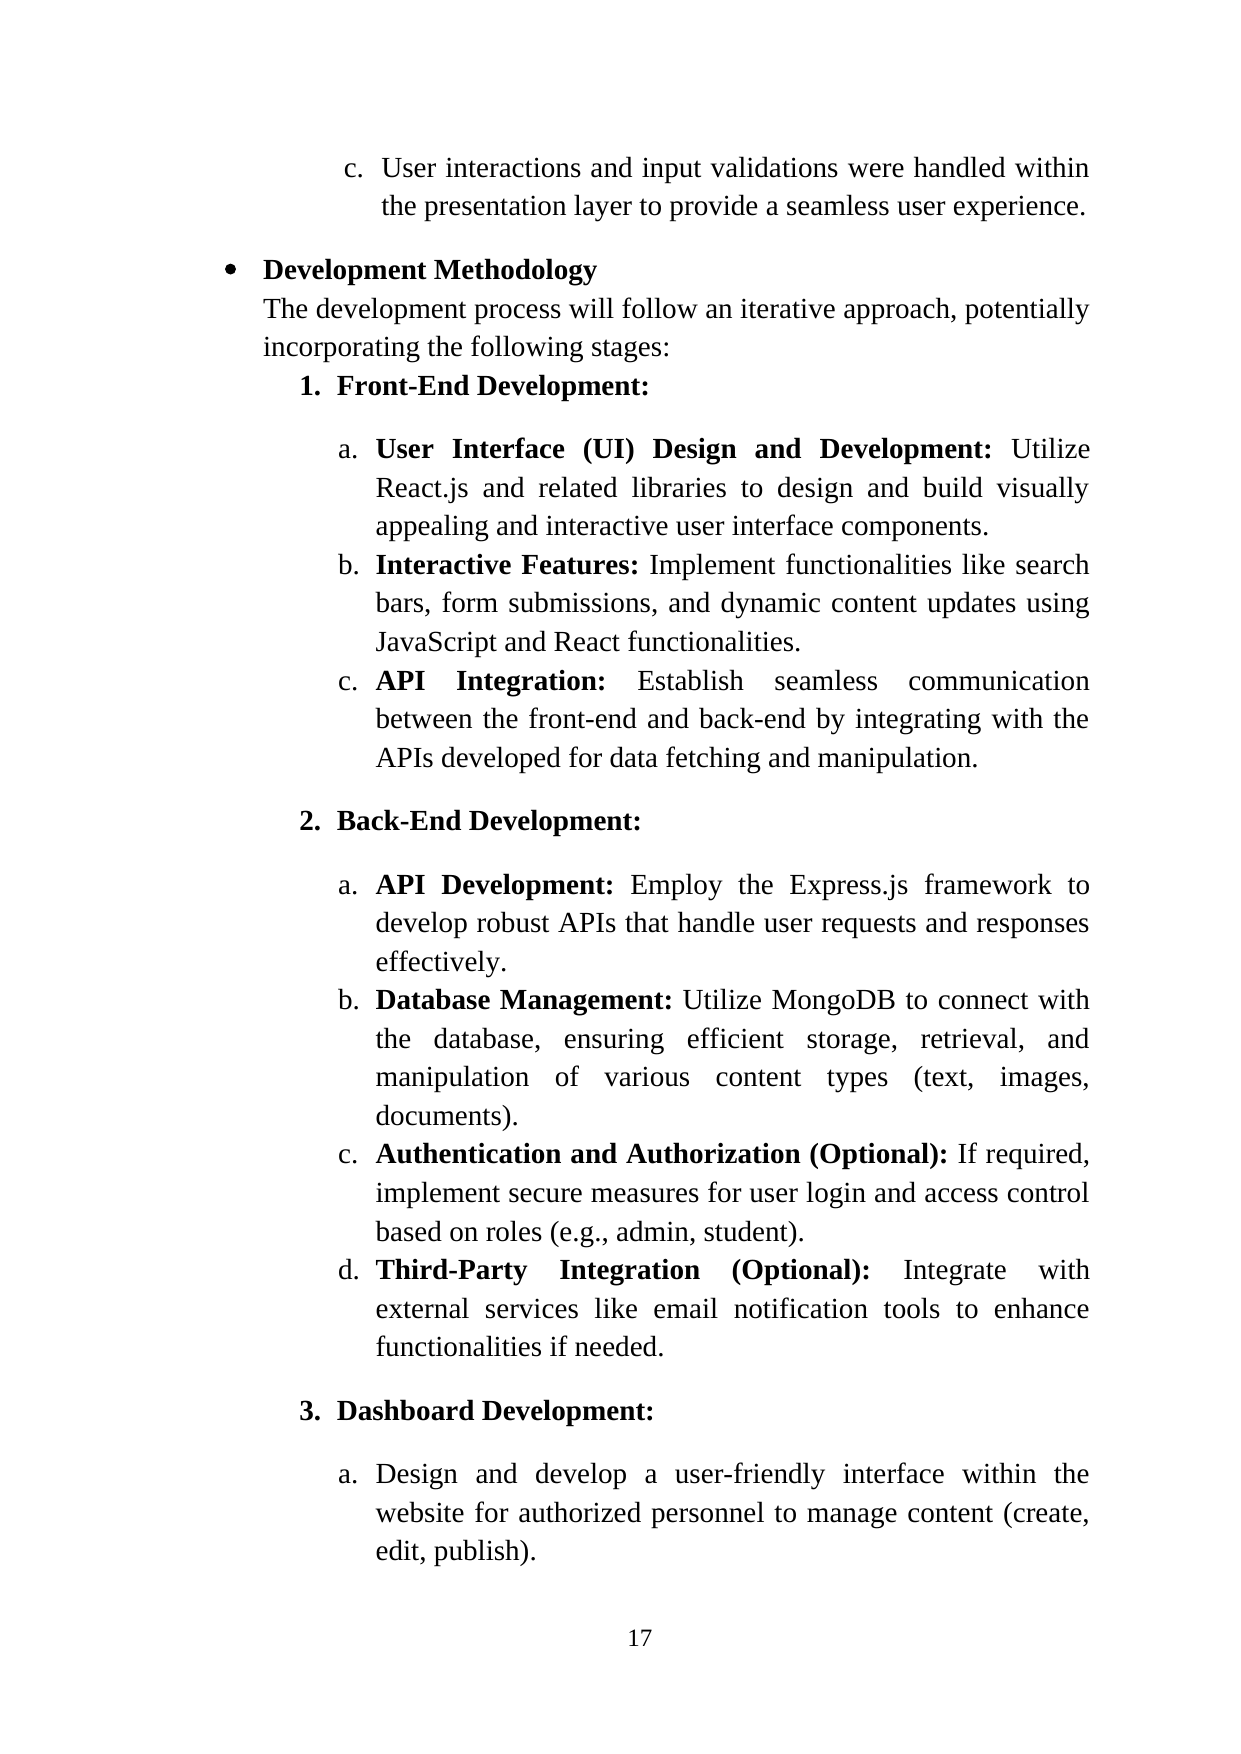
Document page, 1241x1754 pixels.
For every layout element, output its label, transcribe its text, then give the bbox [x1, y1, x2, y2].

list Dashboard Development: [299, 1393, 1090, 1426]
list Front-End Development: [299, 368, 1090, 401]
list API Integration: Establish seamless communication between the front-end and back-end by integrating with the APIs developed for data fetching and manipulation. [338, 663, 1090, 773]
list Interactive Features: Implement functionalities like search bars, form submissions, and dynamic content updates using JavaScript and React functionalities. [338, 547, 1090, 658]
list Development Methodology [225, 252, 1090, 286]
list API Development: Employ the Express.js framework to develop robust APIs that handle user requests and responses effectively. [338, 867, 1090, 977]
list Third-Party Integration (Optional): Integrate with external services like email notification tools to enhance functionalities if needed. [338, 1252, 1090, 1363]
list Database Management: Utilize MongoDB to connect with the database, ensuring efficient storage, retrieval, and manipulation of various content types (text, images, documents). [338, 982, 1090, 1132]
text The development process will follow an iterative approach, potentially incorporating the following stages: [263, 291, 1090, 363]
list Back-End Development: [299, 803, 1090, 837]
list User Interface (UI) Design and Development: Utilize React.js and related libraries to design and build visually appealing and interactive user interface components. [338, 431, 1090, 542]
list Design and develop a user-friendly interface within the website for authorized personnel to manage content (create, edit, publish). [338, 1456, 1090, 1567]
list User interactions and input validations were handled within the presentation layer to provide a seamless user experience. [343, 150, 1090, 222]
list Authentication and Authorization (Optional): If required, implement secure measures for user login and access control based on roles (e.g., admin, student). [338, 1137, 1090, 1247]
